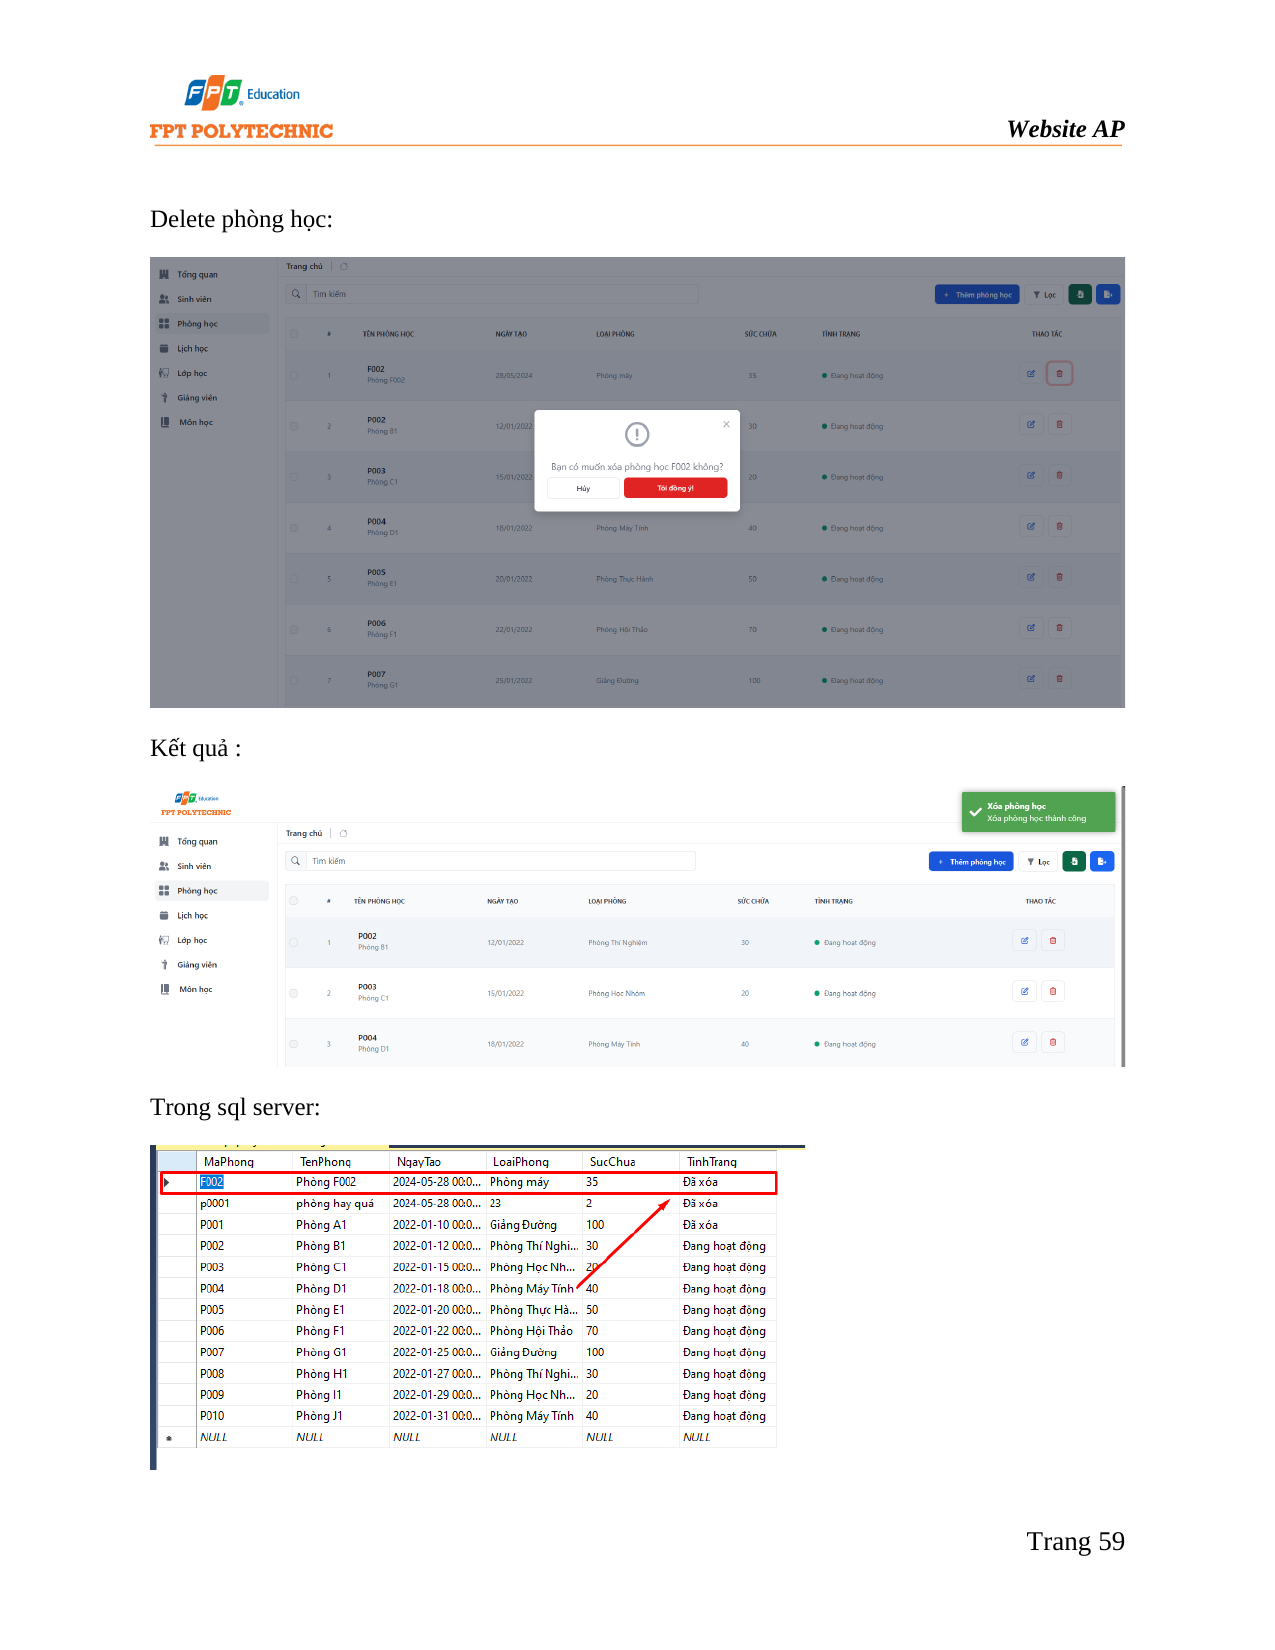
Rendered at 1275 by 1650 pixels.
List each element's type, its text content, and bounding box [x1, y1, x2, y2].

picture [150, 75, 333, 138]
text Trong sql server: [150, 1092, 1125, 1120]
picture [150, 786, 1125, 1067]
text Delete phòng học: [150, 204, 1125, 233]
picture [150, 257, 1125, 708]
text Kết quả : [150, 733, 1125, 762]
picture [150, 1145, 806, 1470]
